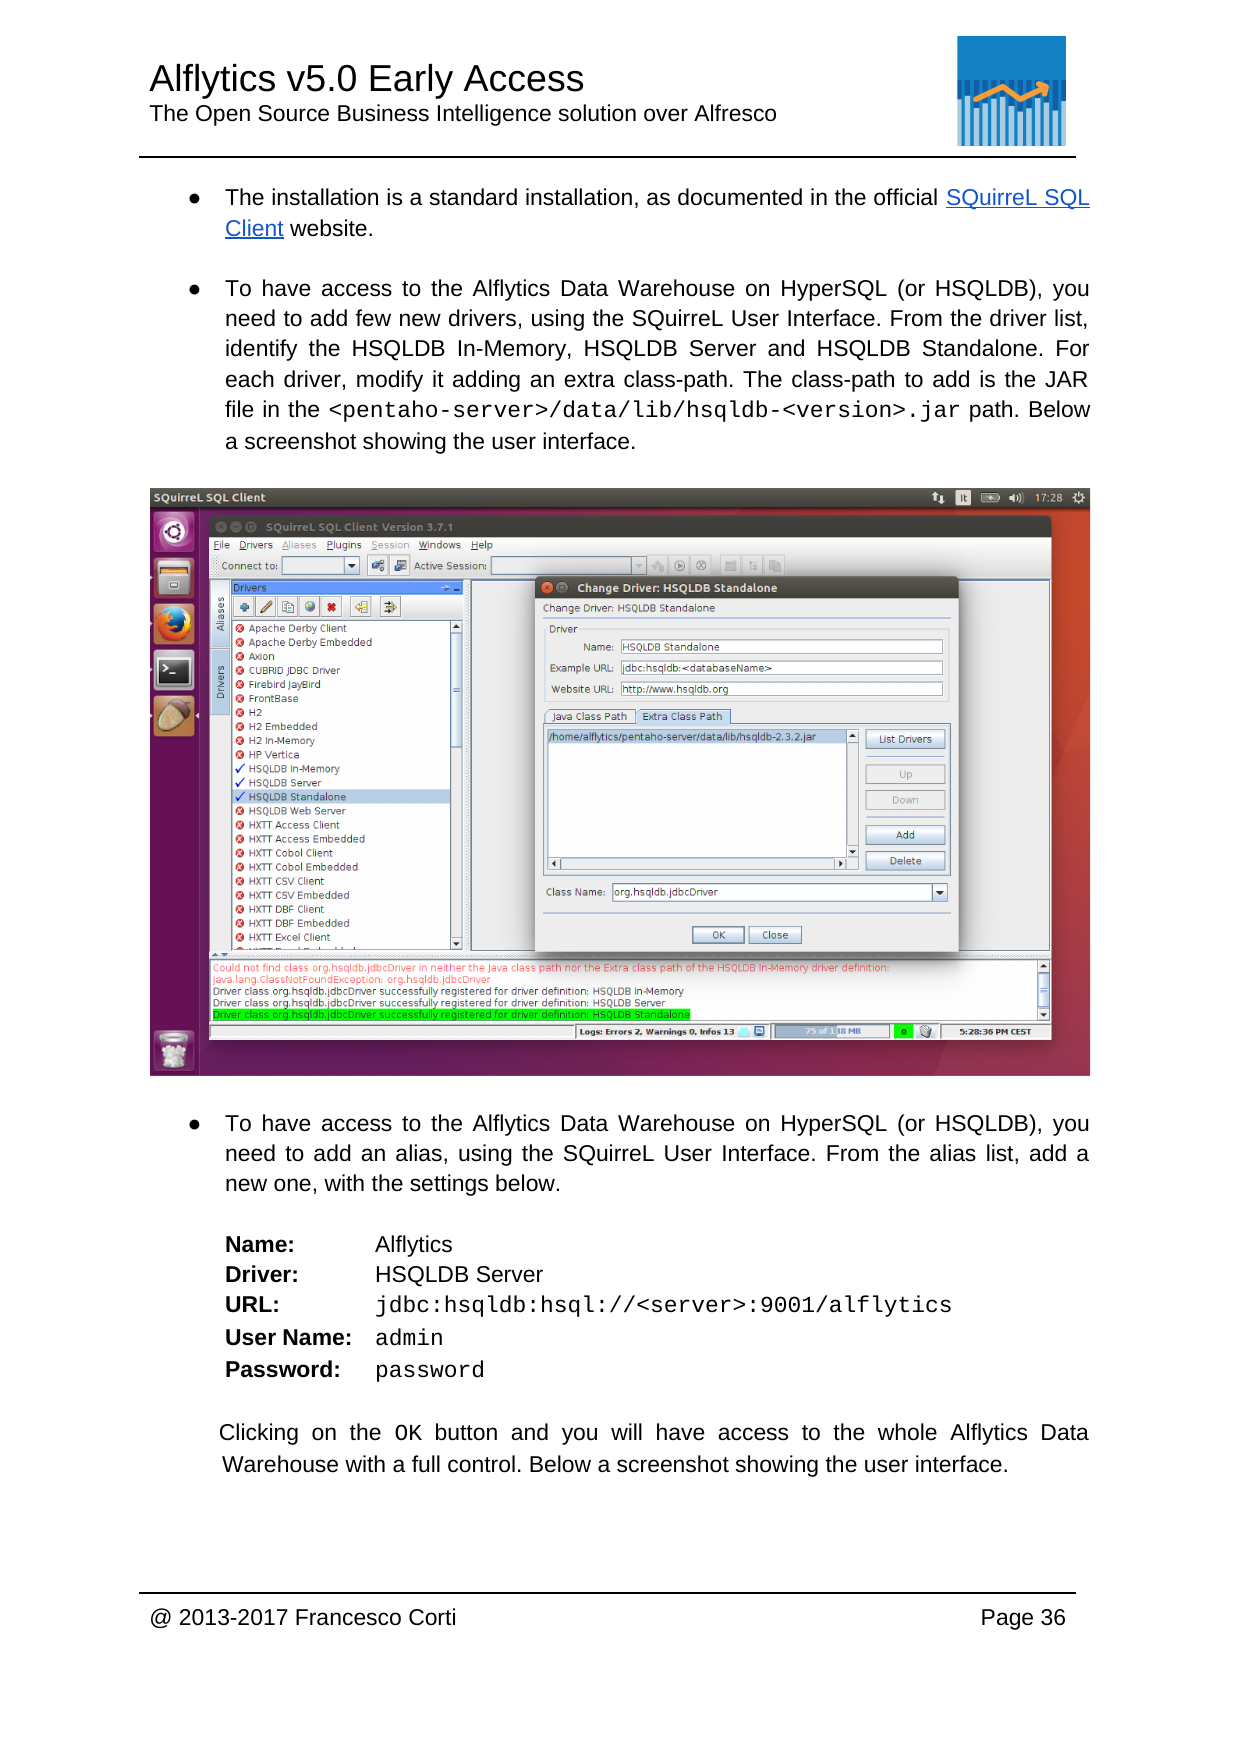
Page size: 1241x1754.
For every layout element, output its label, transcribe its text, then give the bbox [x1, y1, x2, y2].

list To have access to the Alflytics Data Warehouse on HyperSQL (or HSQLDB), you need to add few new drivers, using the SQuirreL User Interface. From the driver list, identify the HSQLDB In-Memory, HSQLDB Server and HSQLDB Standalone. For each driver, modify it adding an extra class-path. The class-path to add is the JAR file in the <pentaho-server>/data/lib/hsqldb-<version>.jar path. Below a screenshot showing the user interface. [187, 275, 1090, 454]
text Clicking on the OK button and you will have access to the whole Alflytics Data Warehouse with a full control. Below a screenshot showing the user interface. [219, 1419, 1090, 1477]
picture [957, 36, 1066, 146]
text URL: jdbc:hsqldb:hsql://<server>:9001/alflytics [150, 1291, 1090, 1319]
text Name: Alflytics [150, 1231, 1090, 1257]
text Driver: HSQLDB Server [150, 1261, 1090, 1287]
picture [150, 488, 1091, 1076]
list The installation is a standard installation, as documented in the official SQuirreL SQL Client website. [187, 184, 1090, 241]
list To have access to the Alflytics Data Warehouse on HyperSQL (or HSQLDB), you need to add an alias, using the SQuirreL User Interface. From the alias list, add a new one, with the settings below. [187, 1110, 1090, 1197]
text User Name: admin [150, 1324, 1090, 1352]
text Password: password [150, 1356, 1090, 1384]
